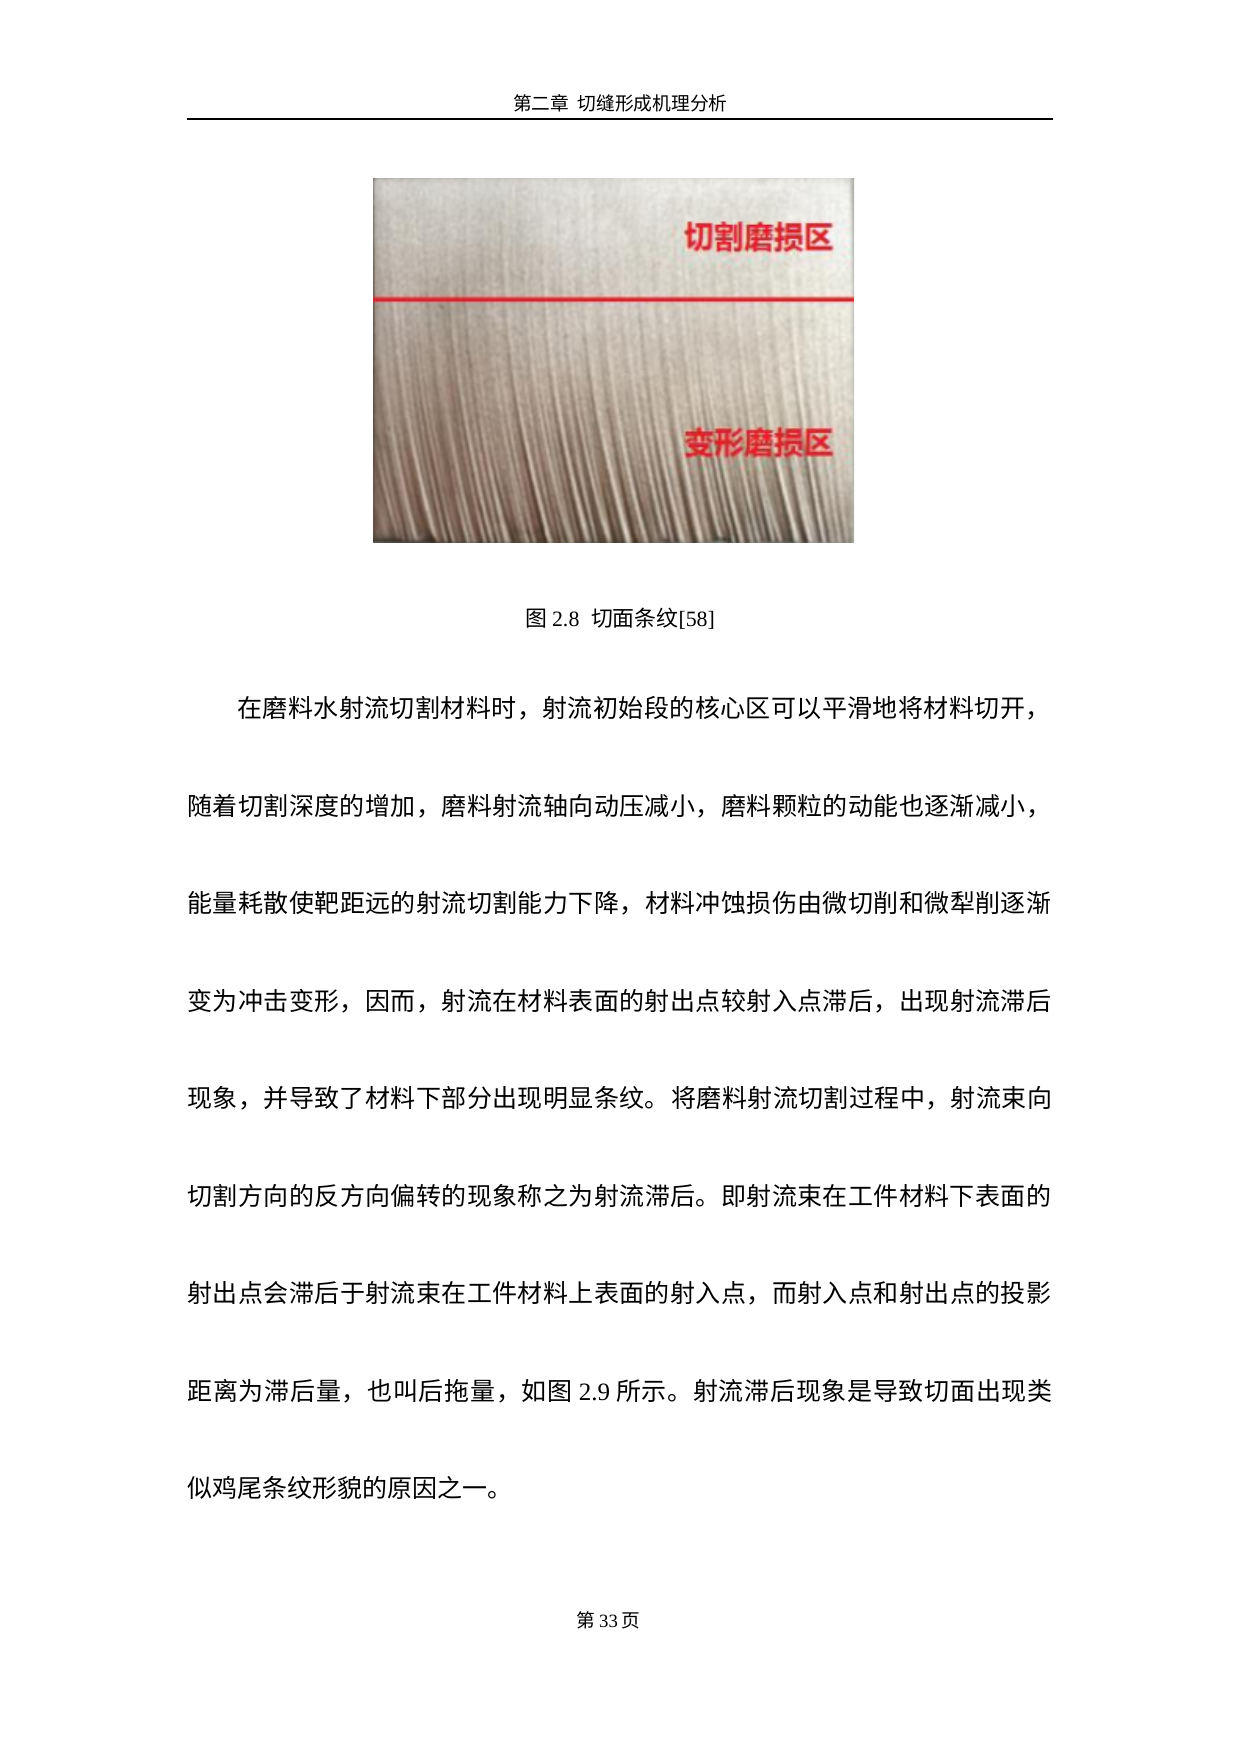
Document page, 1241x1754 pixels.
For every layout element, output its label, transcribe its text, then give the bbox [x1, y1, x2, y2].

text 在磨料水射流切割材料时，射流初始段的核心区可以平滑地将材料切开，随着切割深度的增加，磨料射流轴向动压减小，磨料颗粒的动能也逐渐减小，能量耗散使靶距远的射流切割能力下降，材料冲蚀损伤由微切削和微犁削逐渐变为冲击变形，因而，射流在材料表面的射出点较射入点滞后，出现射流滞后现象，并导致了材料下部分出现明显条纹。将磨料射流切割过程中，射流束向切割方向的反方向偏转的现象称之为射流滞后。即射流束在工件材料下表面的射出点会滞后于射流束在工件材料上表面的射入点，而射入点和射出点的投影距离为滞后量，也叫后拖量，如图2.9所示。射流滞后现象是导致切面出现类似鸡尾条纹形貌的原因之一。 [187, 674, 1053, 1519]
picture [373, 178, 855, 543]
